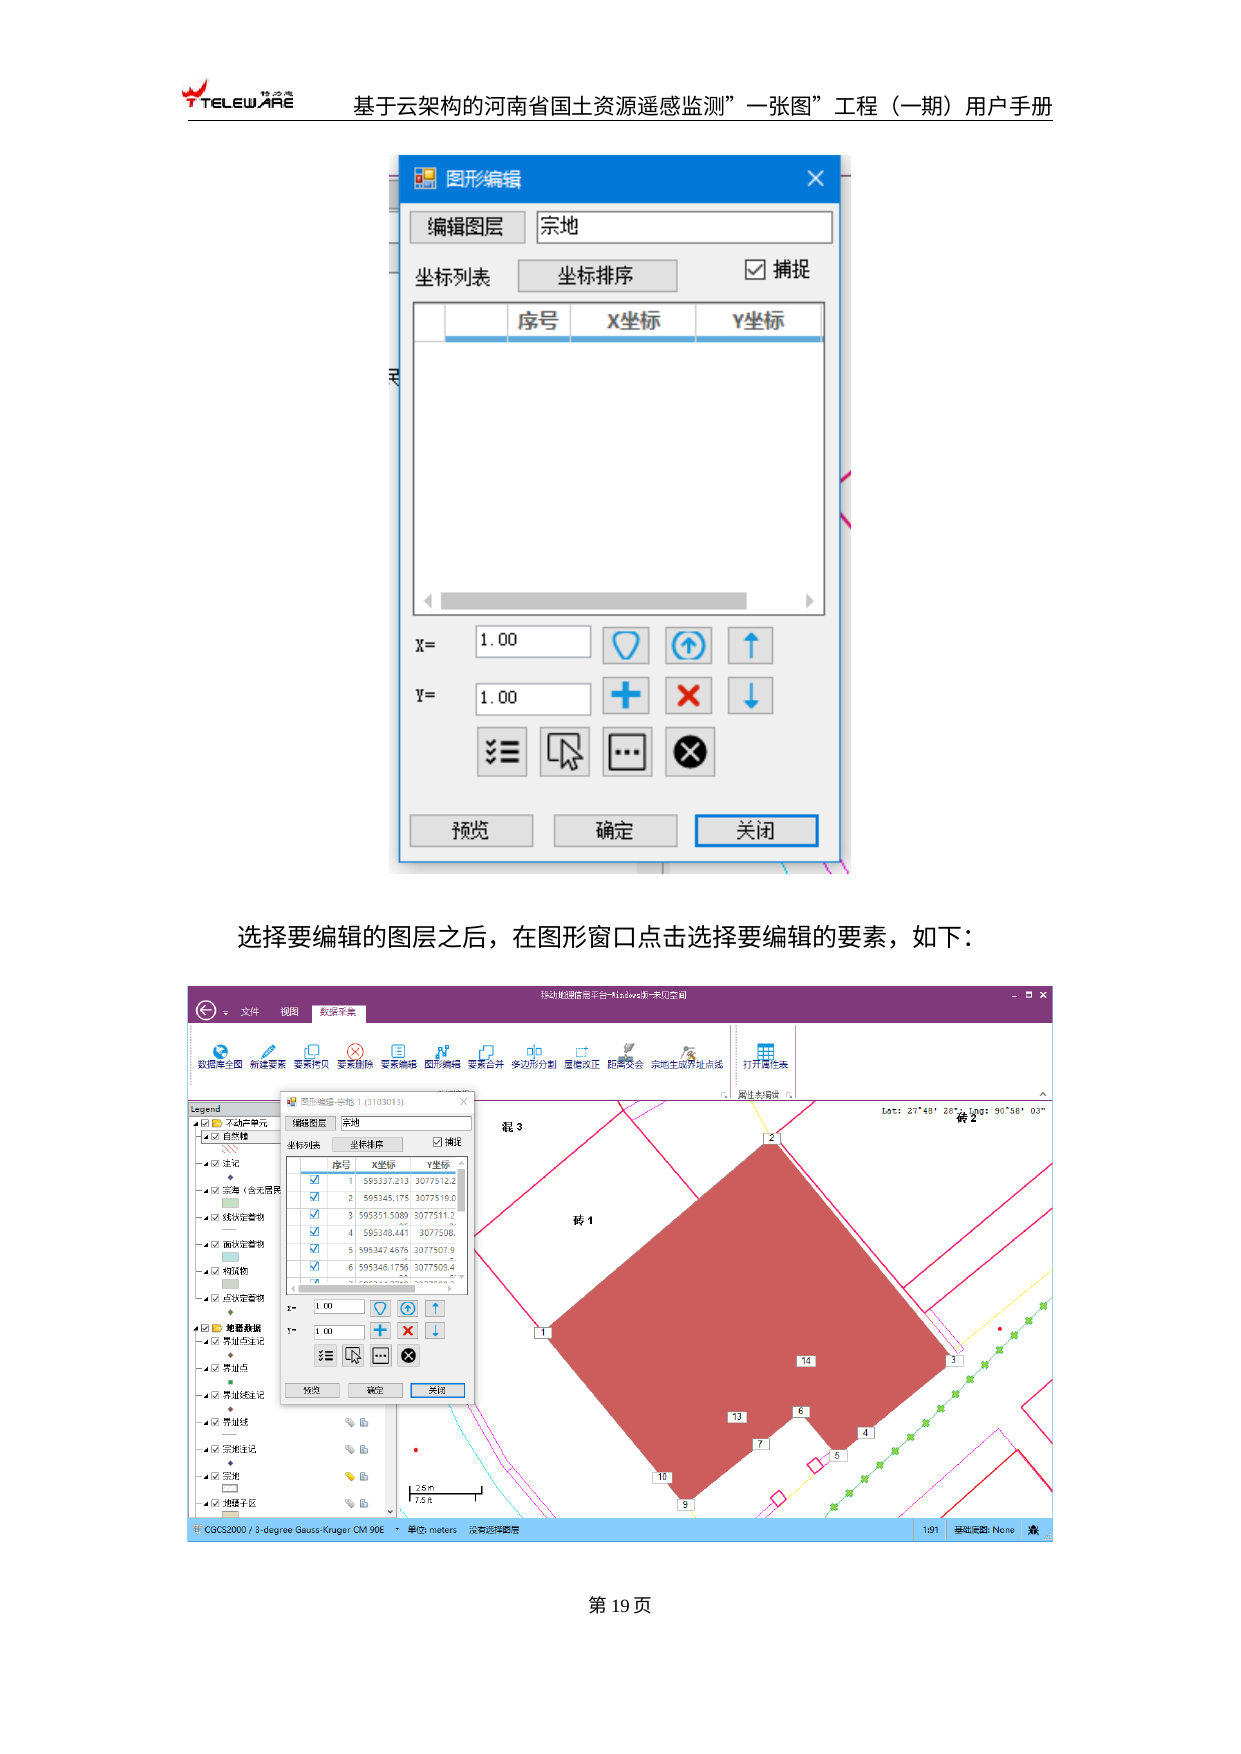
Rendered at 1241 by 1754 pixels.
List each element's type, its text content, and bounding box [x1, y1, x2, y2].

text 选择要编辑的图层之后，在图形窗口点击选择要编辑的要素，如下： [187, 903, 1053, 968]
picture [388, 155, 852, 874]
picture [187, 986, 1053, 1542]
picture [181, 78, 295, 109]
